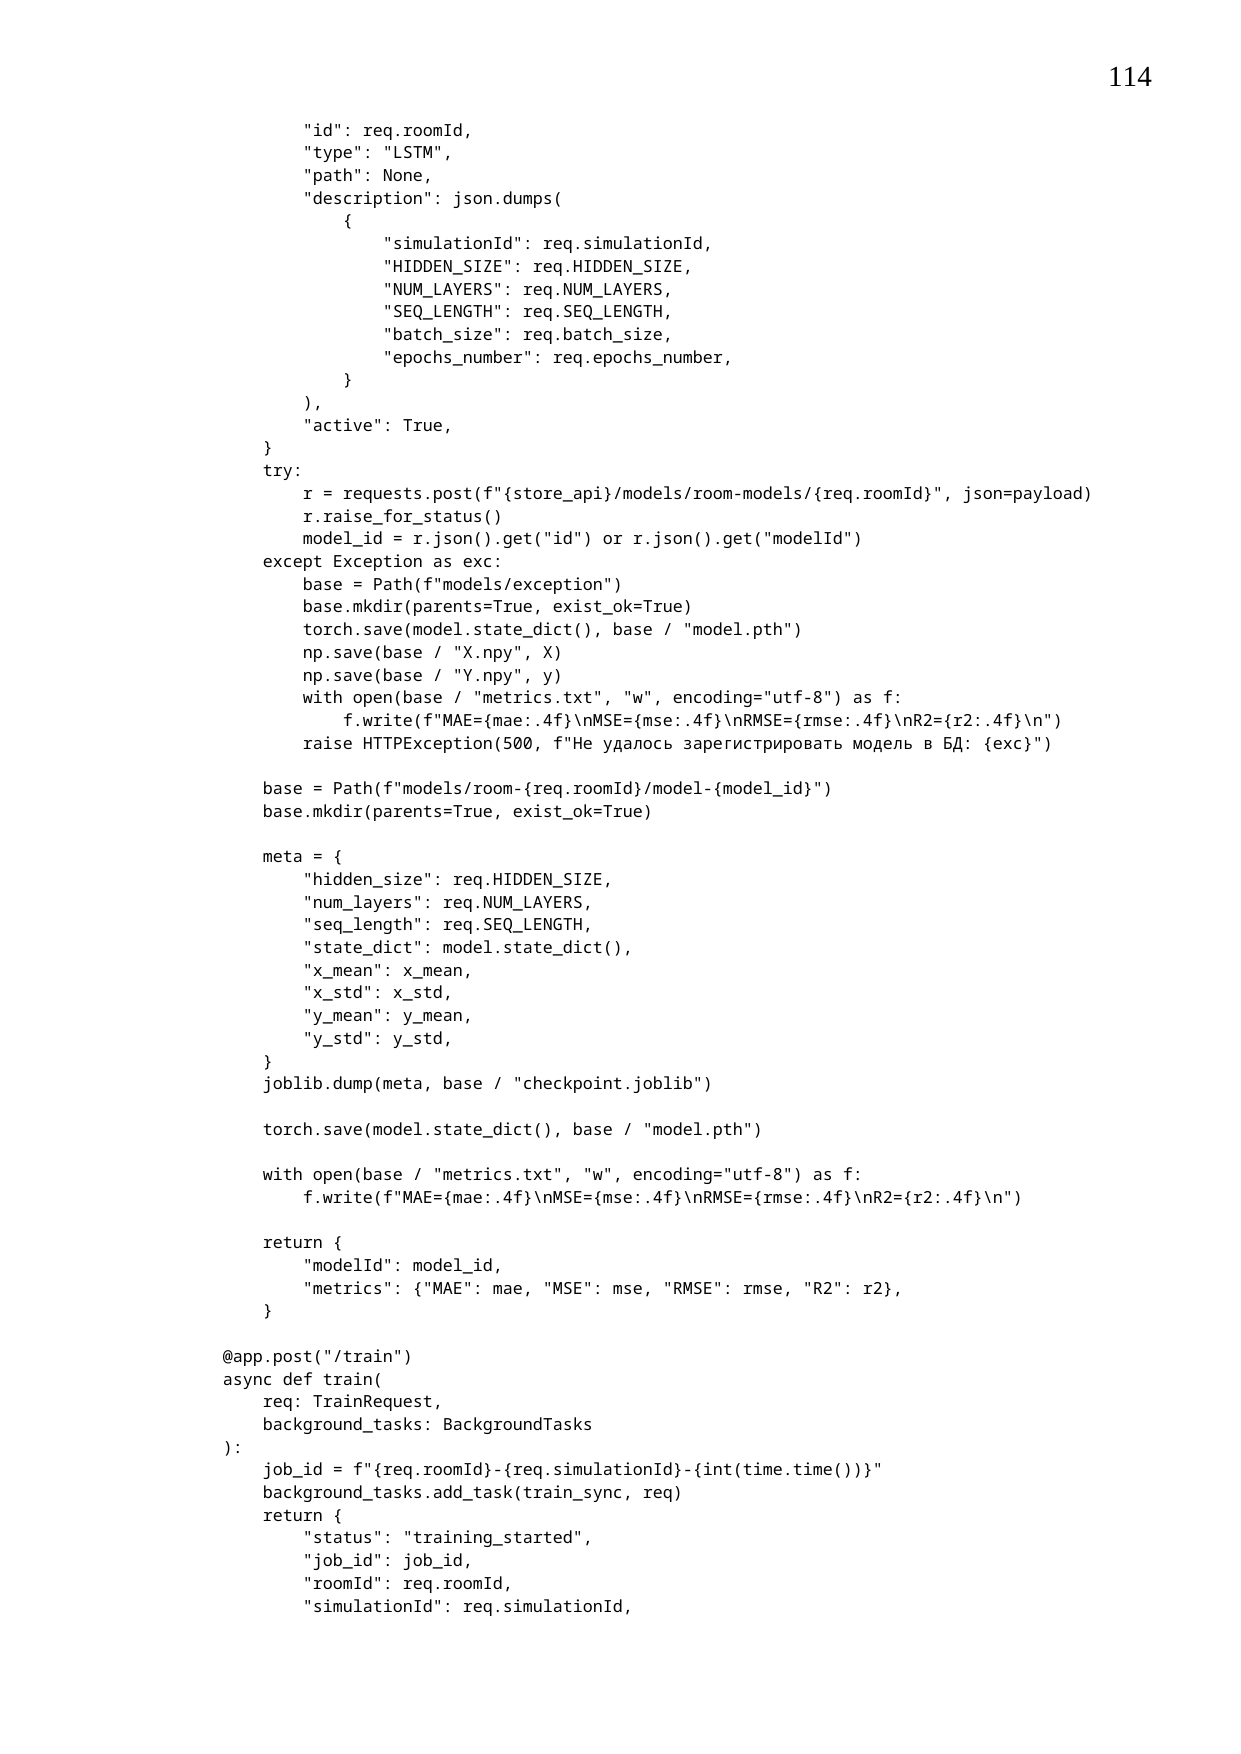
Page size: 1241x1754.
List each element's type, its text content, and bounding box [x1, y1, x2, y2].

text "SEQ_LENGTH": req.SEQ_LENGTH, [148, 300, 1152, 322]
text base = Path(f"models/exception") [148, 572, 1152, 595]
text r.raise_for_status() [148, 504, 1152, 527]
text "status": "training_started", [148, 1526, 1152, 1549]
text with open(base / "metrics.txt", "w", encoding="utf-8") as f: [148, 686, 1152, 708]
text "x_std": x_std, [148, 981, 1152, 1004]
text np.save(base / "X.npy", X) [148, 640, 1152, 663]
text background_tasks: BackgroundTasks [148, 1412, 1152, 1435]
text "simulationId": req.simulationId, [148, 1594, 1152, 1617]
text model_id = r.json().get("id") or r.json().get("modelId") [148, 527, 1152, 549]
text } [148, 1299, 1152, 1322]
text @app.post("/train") [148, 1344, 1152, 1367]
text except Exception as exc: [148, 549, 1152, 572]
text "x_mean": x_mean, [148, 958, 1152, 981]
text "y_std": y_std, [148, 1026, 1152, 1049]
text "epochs_number": req.epochs_number, [148, 345, 1152, 368]
text return { [148, 1231, 1152, 1253]
text base.mkdir(parents=True, exist_ok=True) [148, 799, 1152, 822]
text "simulationId": req.simulationId, [148, 232, 1152, 254]
text base = Path(f"models/room-{req.roomId}/model-{model_id}") [148, 777, 1152, 799]
text "job_id": job_id, [148, 1549, 1152, 1571]
text torch.save(model.state_dict(), base / "model.pth") [148, 618, 1152, 640]
text "type": "LSTM", [148, 141, 1152, 163]
text async def train( [148, 1367, 1152, 1390]
text } [148, 436, 1152, 459]
text with open(base / "metrics.txt", "w", encoding="utf-8") as f: [148, 1163, 1152, 1185]
text "seq_length": req.SEQ_LENGTH, [148, 913, 1152, 936]
text meta = { [148, 845, 1152, 867]
text f.write(f"MAE={mae:.4f}\nMSE={mse:.4f}\nRMSE={rmse:.4f}\nR2={r2:.4f}\n") [148, 1185, 1152, 1208]
text np.save(base / "Y.npy", y) [148, 663, 1152, 686]
text base.mkdir(parents=True, exist_ok=True) [148, 595, 1152, 618]
text { [148, 209, 1152, 232]
text "num_layers": req.NUM_LAYERS, [148, 890, 1152, 913]
text "roomId": req.roomId, [148, 1571, 1152, 1594]
text } [148, 1049, 1152, 1072]
text background_tasks.add_task(train_sync, req) [148, 1481, 1152, 1503]
text "NUM_LAYERS": req.NUM_LAYERS, [148, 277, 1152, 300]
text "y_mean": y_mean, [148, 1004, 1152, 1026]
text ), [148, 391, 1152, 413]
text "id": req.roomId, [148, 118, 1152, 141]
text "HIDDEN_SIZE": req.HIDDEN_SIZE, [148, 254, 1152, 277]
text "path": None, [148, 163, 1152, 186]
text r = requests.post(f"{store_api}/models/room-models/{req.roomId}", json=payload) [148, 481, 1152, 504]
text "state_dict": model.state_dict(), [148, 936, 1152, 958]
text "description": json.dumps( [148, 186, 1152, 209]
text ): [148, 1435, 1152, 1458]
text req: TrainRequest, [148, 1390, 1152, 1412]
text raise HTTPException(500, f"Не удалось зарегистрировать модель в БД: {exc}") [148, 731, 1152, 754]
text "batch_size": req.batch_size, [148, 322, 1152, 345]
text torch.save(model.state_dict(), base / "model.pth") [148, 1117, 1152, 1140]
text "active": True, [148, 413, 1152, 436]
text joblib.dump(meta, base / "checkpoint.joblib") [148, 1072, 1152, 1094]
text } [148, 368, 1152, 391]
text f.write(f"MAE={mae:.4f}\nMSE={mse:.4f}\nRMSE={rmse:.4f}\nR2={r2:.4f}\n") [148, 708, 1152, 731]
text "metrics": {"MAE": mae, "MSE": mse, "RMSE": rmse, "R2": r2}, [148, 1276, 1152, 1299]
text return { [148, 1503, 1152, 1526]
text "hidden_size": req.HIDDEN_SIZE, [148, 867, 1152, 890]
text try: [148, 459, 1152, 481]
text "modelId": model_id, [148, 1253, 1152, 1276]
text job_id = f"{req.roomId}-{req.simulationId}-{int(time.time())}" [148, 1458, 1152, 1481]
